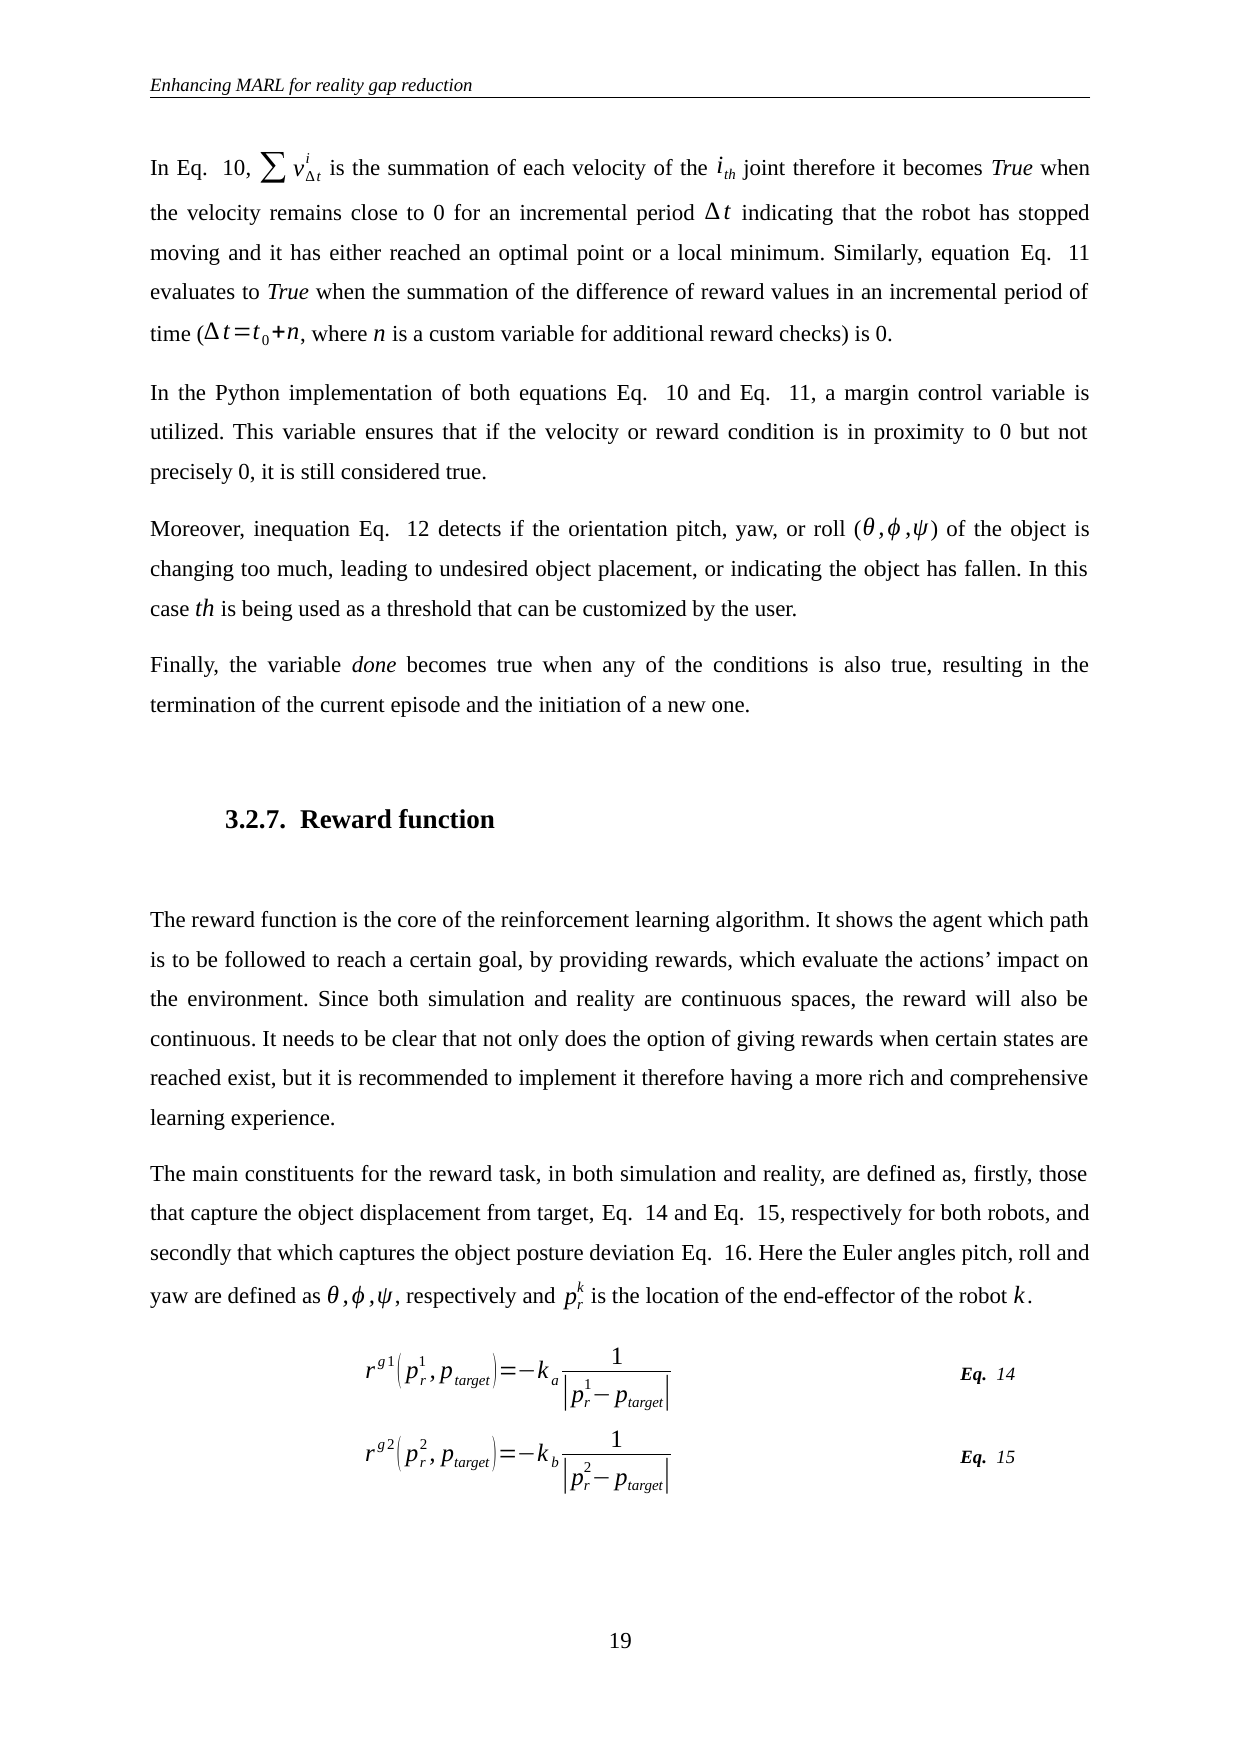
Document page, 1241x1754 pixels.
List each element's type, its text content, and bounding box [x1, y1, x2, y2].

table_header Eq. 14 [888, 1343, 1089, 1426]
text In the Python implementation of both equations Eq. 10 and Eq. 11, a margin control variable is utilized. This variable ensures that if the velocity or reward condition is in proximity to 0 but not precisely 0, it is still considered true. [150, 379, 1090, 484]
text Moreover, inequation Eq. 12 detects if the orientation pitch, yaw, or roll () of the object is changing too much, leading to undesired object placement, or indicating the object has fallen. In this case is being used as a threshold that can be customized by the user. [150, 514, 1090, 622]
text Finally, the variable done becomes true when any of the conditions is also true, resulting in the termination of the current episode and the initiation of a new one. [150, 652, 1090, 717]
table_cell Eq. 15 [888, 1426, 1089, 1509]
text The reward function is the core of the reinforcement learning algorithm. It shows the agent which path is to be followed to reach a certain goal, by providing rewards, which evaluate the actions’ impact on the environment. Since both simulation and reality are continuous spaces, the reward will also be continuous. It needs to be clear that not only does the option of giving rewards when certain states are reached exist, but it is recommended to implement it therefore having a more rich and comprehensive learning experience. [150, 906, 1090, 1130]
text In Eq. 10, is the summation of each velocity of the joint therefore it becomes True when the velocity remains close to 0 for an incremental period indicating that the robot has stopped moving and it has either reached an optimal point or a local minimum. Similarly, equation Eq. 11 evaluates to True when the summation of the difference of reward values in an incremental period of time (, where is a custom variable for additional reward checks) is 0. [150, 150, 1090, 349]
subtitle Reward function [225, 803, 1090, 834]
table_cell [150, 1426, 888, 1509]
table_header [150, 1343, 888, 1426]
text The main constituents for the reward task, in both simulation and reality, are defined as, firstly, those that capture the object displacement from target, Eq. 14 and Eq. 15, respectively for both robots, and secondly that which captures the object posture deviation Eq. 16. Here the Euler angles pitch, roll and yaw are defined as , respectively and is the location of the end-effector of the robot . [150, 1160, 1090, 1313]
